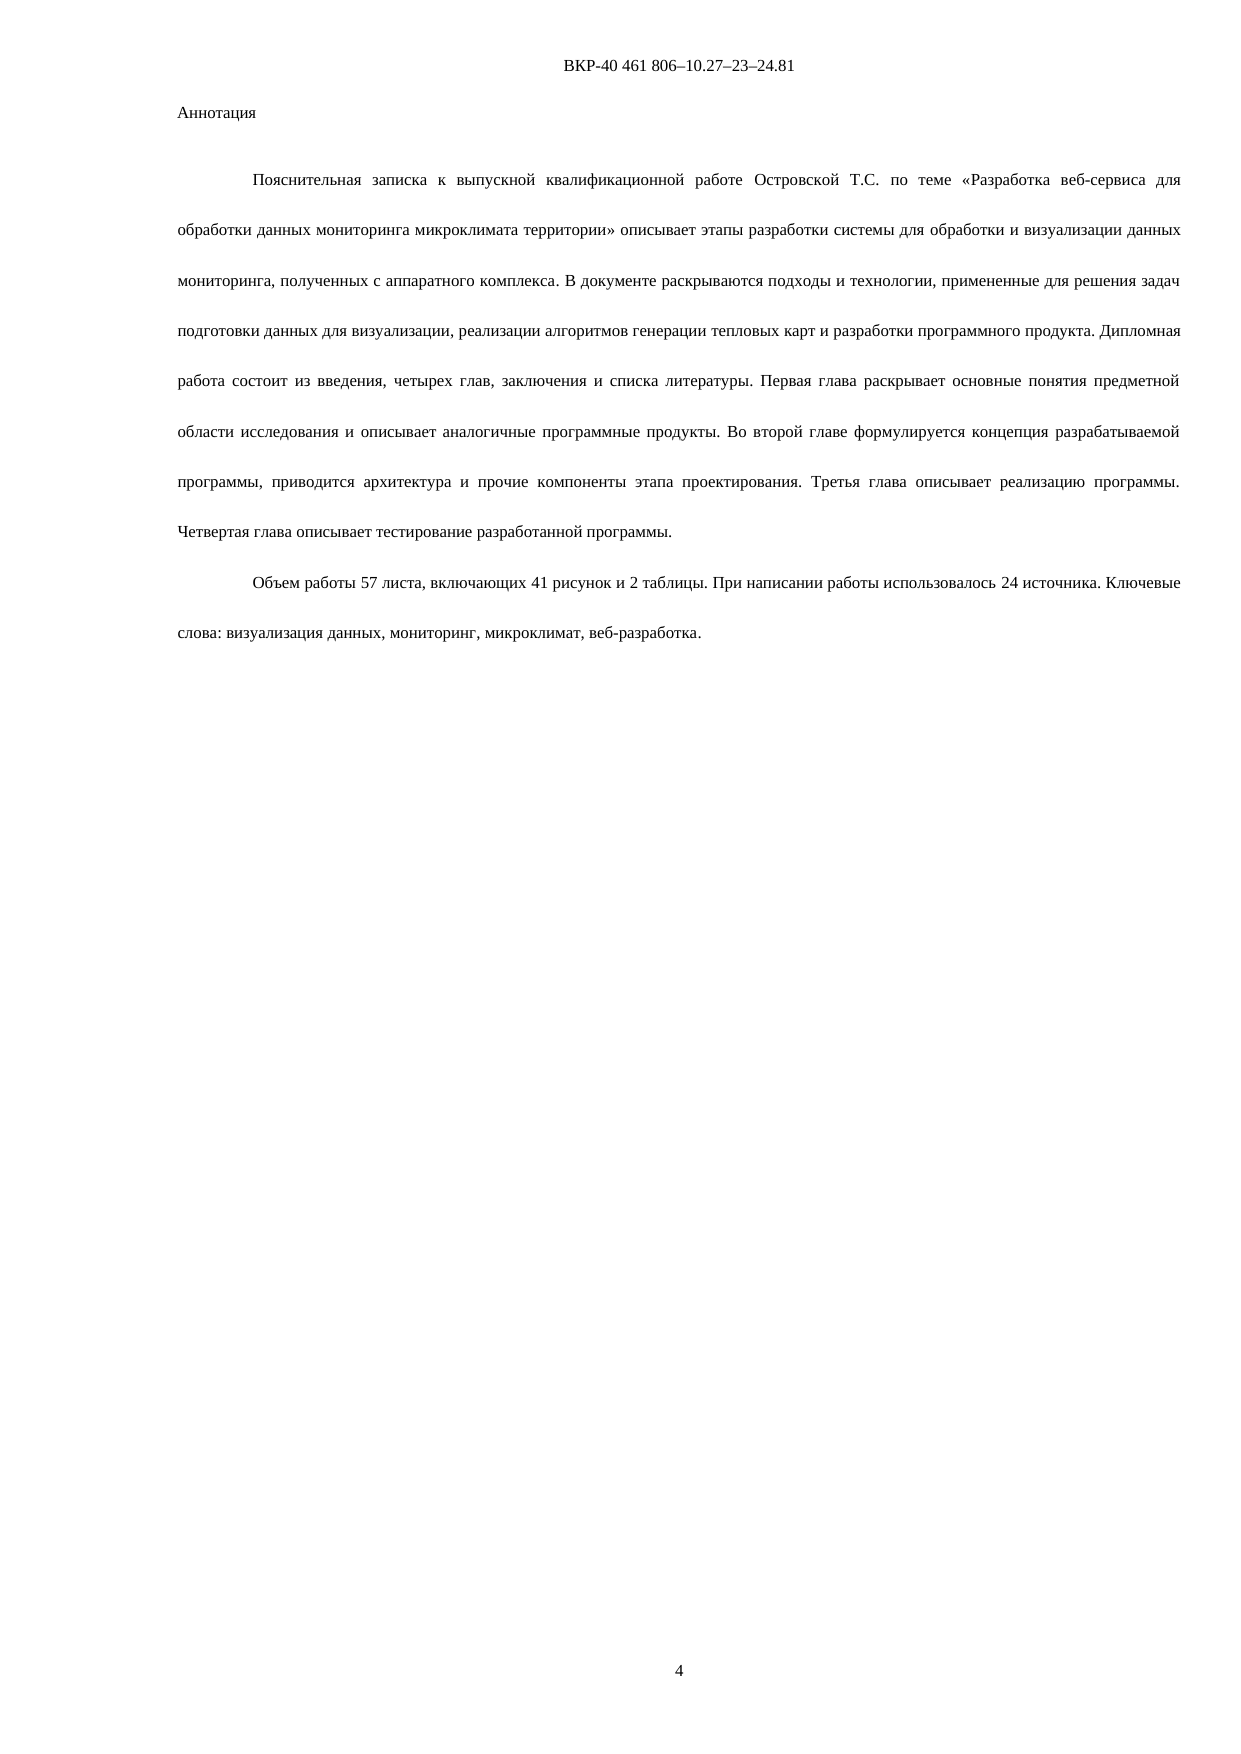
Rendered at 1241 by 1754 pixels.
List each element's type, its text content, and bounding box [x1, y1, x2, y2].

text Пояснительная записка к выпускной квалификационной работе Островской Т.С. по теме «Разработка веб-сервиса для обработки данных мониторинга микроклимата территории» описывает этапы разработки системы для обработки и визуализации данных мониторинга, полученных с аппаратного комплекса. В документе раскрываются подходы и технологии, примененные для решения задач подготовки данных для визуализации, реализации алгоритмов генерации тепловых карт и разработки программного продукта. Дипломная работа состоит из введения, четырех глав, заключения и списка литературы. Первая глава раскрывает основные понятия предметной области исследования и описывает аналогичные программные продукты. Во второй главе формулируется концепция разрабатываемой программы, приводится архитектура и прочие компоненты этапа проектирования. Третья глава описывает реализацию программы. Четвертая глава описывает тестирование разработанной программы. [177, 156, 1181, 541]
text Объем работы 57 листа, включающих 41 рисунок и 2 таблицы. При написании работы использовалось 24 источника. Ключевые слова: визуализация данных, мониторинг, микроклимат, веб-разработка. [177, 558, 1181, 642]
text Аннотация [177, 89, 1181, 122]
